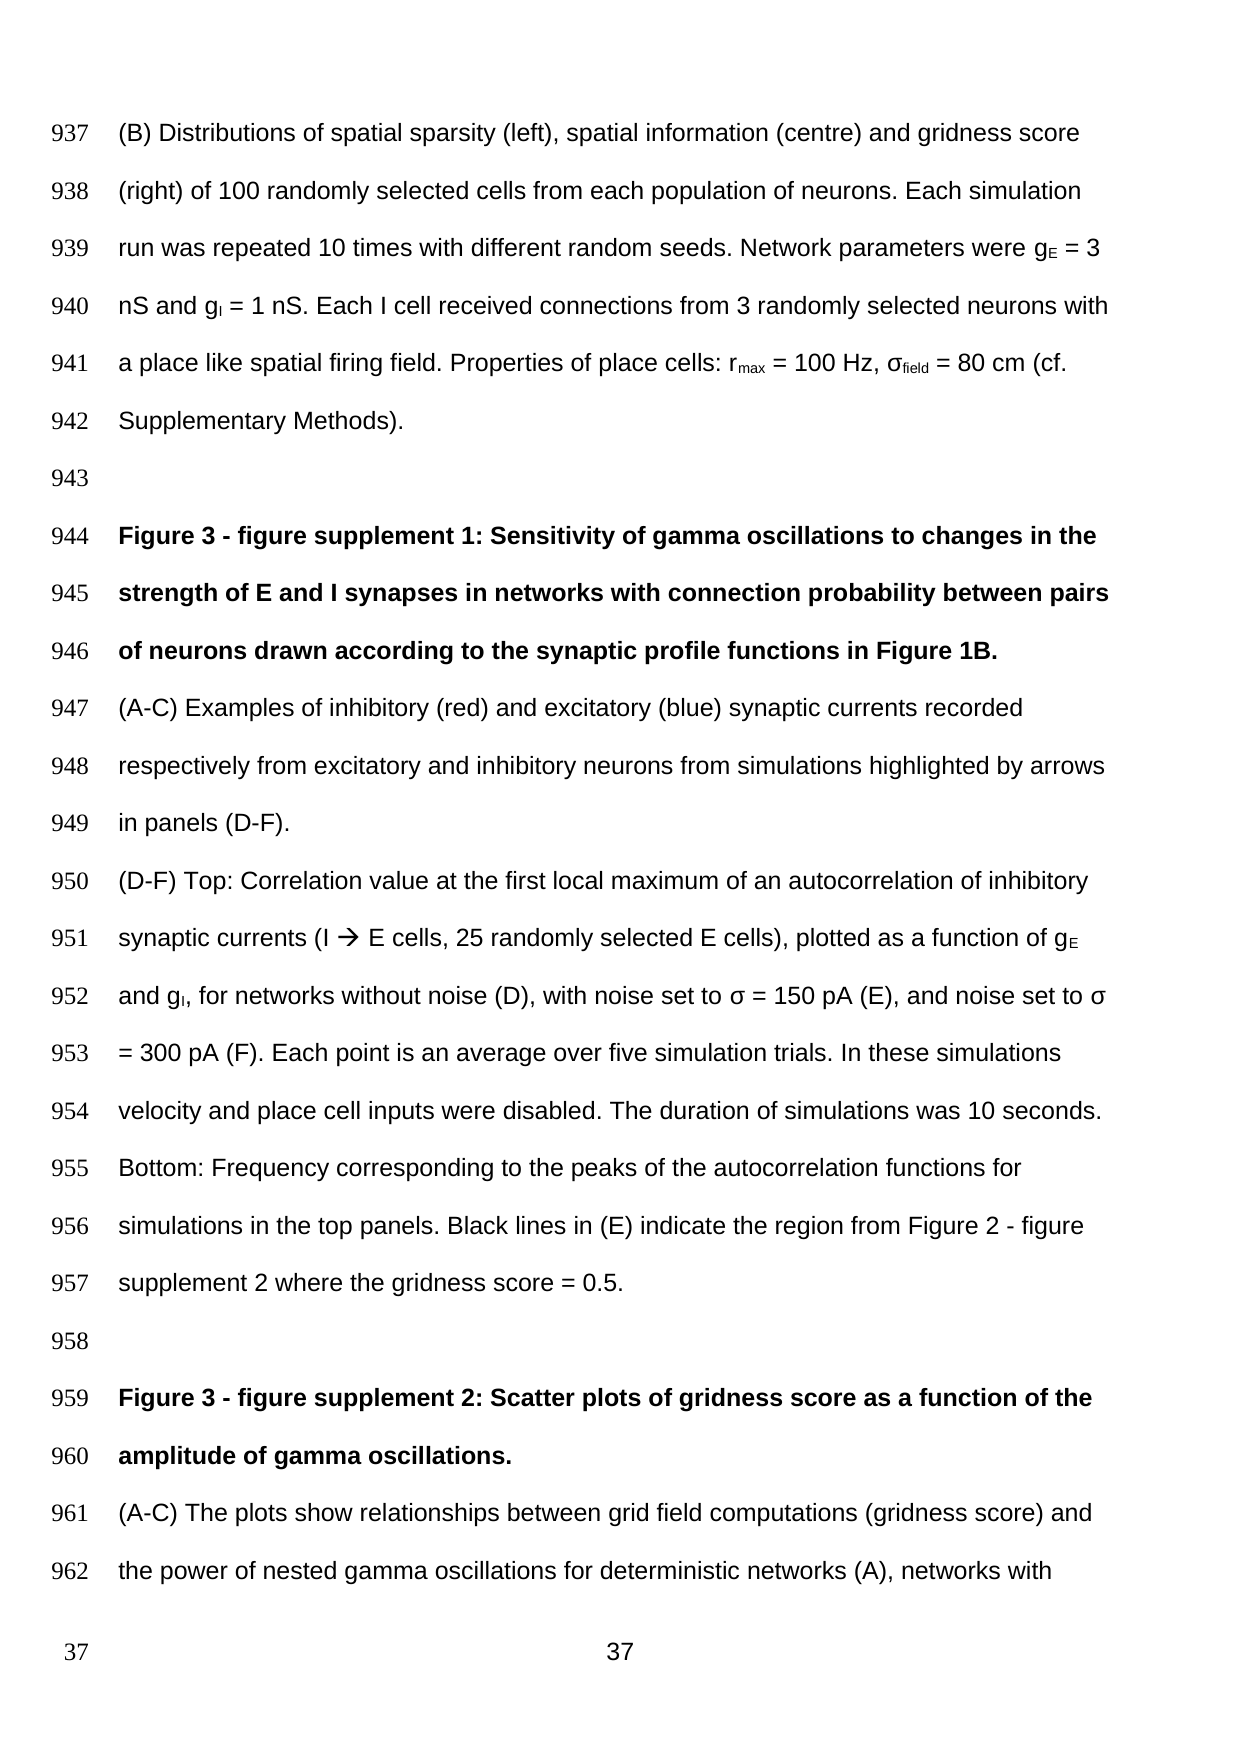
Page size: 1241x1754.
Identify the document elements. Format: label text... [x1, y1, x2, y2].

text Figure 3 - figure supplement 2: Scatter plots of gridness score as a function of the amplitude of gamma oscillations. [118, 1383, 1122, 1469]
text (B) Distributions of spatial sparsity (left), spatial information (centre) and gridness score (right) of 100 randomly selected cells from each population of neurons. Each simulation run was repeated 10 times with different random seeds. Network parameters were gE = 3 nS and gI = 1 nS. Each I cell received connections from 3 randomly selected neurons with a place like spatial firing field. Properties of place cells: rmax = 100 Hz, σfield = 80 cm (cf. Supplementary Methods). [118, 118, 1122, 434]
text (D-F) Top: Correlation value at the first local maximum of an autocorrelation of inhibitory synaptic currents (I E cells, 25 randomly selected E cells), plotted as a function of gE and gI, for networks without noise (D), with noise set to σ = 150 pA (E), and noise set to σ = 300 pA (F). Each point is an average over five simulation trials. In these simulations velocity and place cell inputs were disabled. The duration of simulations was 10 seconds. Bottom: Frequency corresponding to the peaks of the autocorrelation functions for simulations in the top panels. Black lines in (E) indicate the region from Figure 2 - figure supplement 2 where the gridness score = 0.5. [118, 866, 1122, 1297]
text Figure 3 - figure supplement 1: Sensitivity of gamma oscillations to changes in the strength of E and I synapses in networks with connection probability between pairs of neurons drawn according to the synaptic profile functions in Figure 1B. [118, 521, 1122, 664]
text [118, 1498, 1122, 1584]
text (A-C) Examples of inhibitory (red) and excitatory (blue) synaptic currents recorded respectively from excitatory and inhibitory neurons from simulations highlighted by arrows in panels (D-F). [118, 693, 1122, 837]
